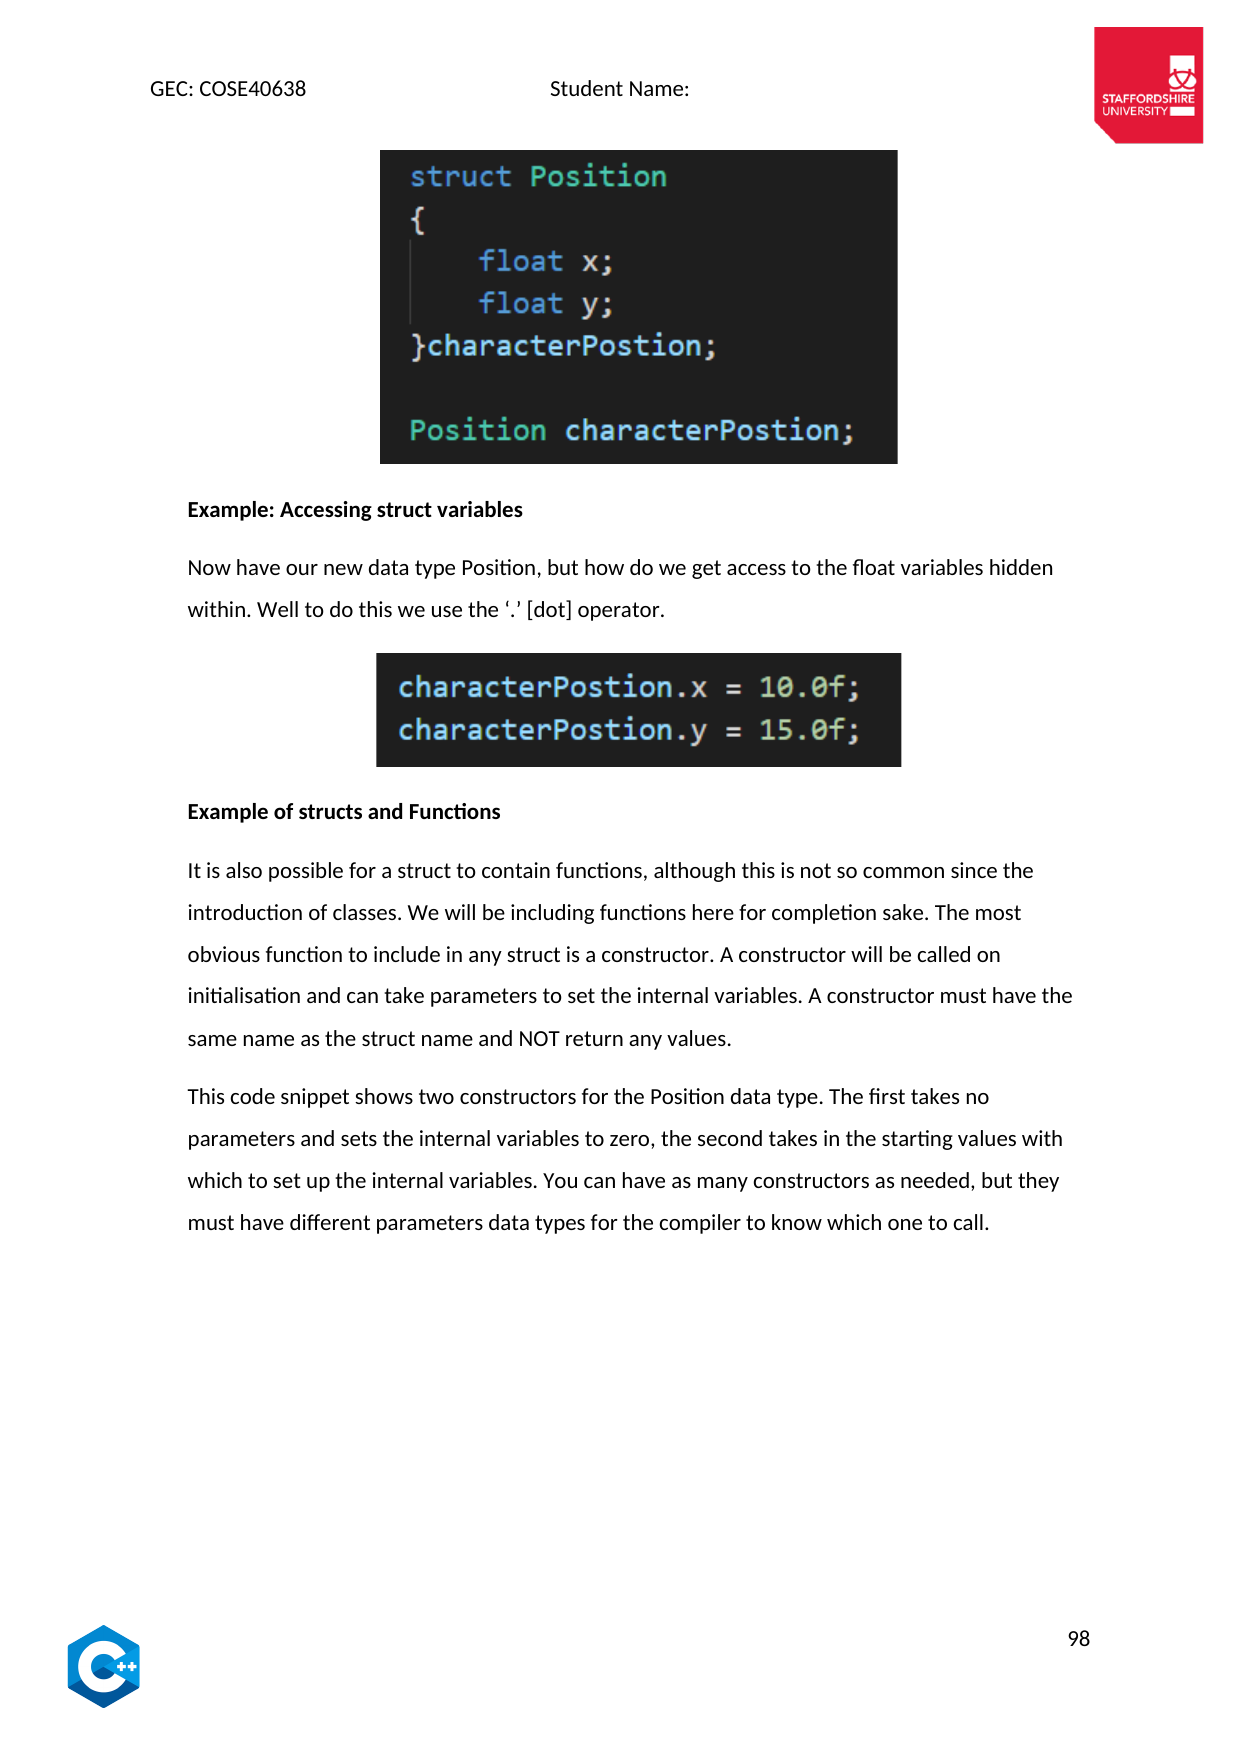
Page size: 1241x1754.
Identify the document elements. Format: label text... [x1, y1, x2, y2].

picture [376, 653, 902, 767]
text Example of structs and Functions [187, 797, 1090, 825]
text Example: Accessing struct variables [187, 495, 1090, 523]
text This code snippet shows two constructors for the Position data type. The first takes no parameters and sets the internal variables to zero, the second takes in the starting values with which to set up the internal variables. You can have as many constructors as needed, but they must have different parameters data types for the compiler to know which one to call. [187, 1082, 1090, 1236]
picture [380, 150, 898, 464]
text It is also possible for a struct to contain functions, although this is not so common since the introduction of classes. We will be including functions here for completion sake. The most obvious function to include in any struct is a constructor. A constructor will be called on initialisation and can take parameters to set the internal variables. A constructor must have the same name as the struct name and NOT return any values. [187, 856, 1090, 1052]
picture [1088, 27, 1209, 148]
text Now have our new data type Position, but how do we get access to the float variables hidden within. Well to do this we use the ‘.’ [dot] operator. [187, 553, 1090, 623]
picture [53, 1625, 150, 1708]
